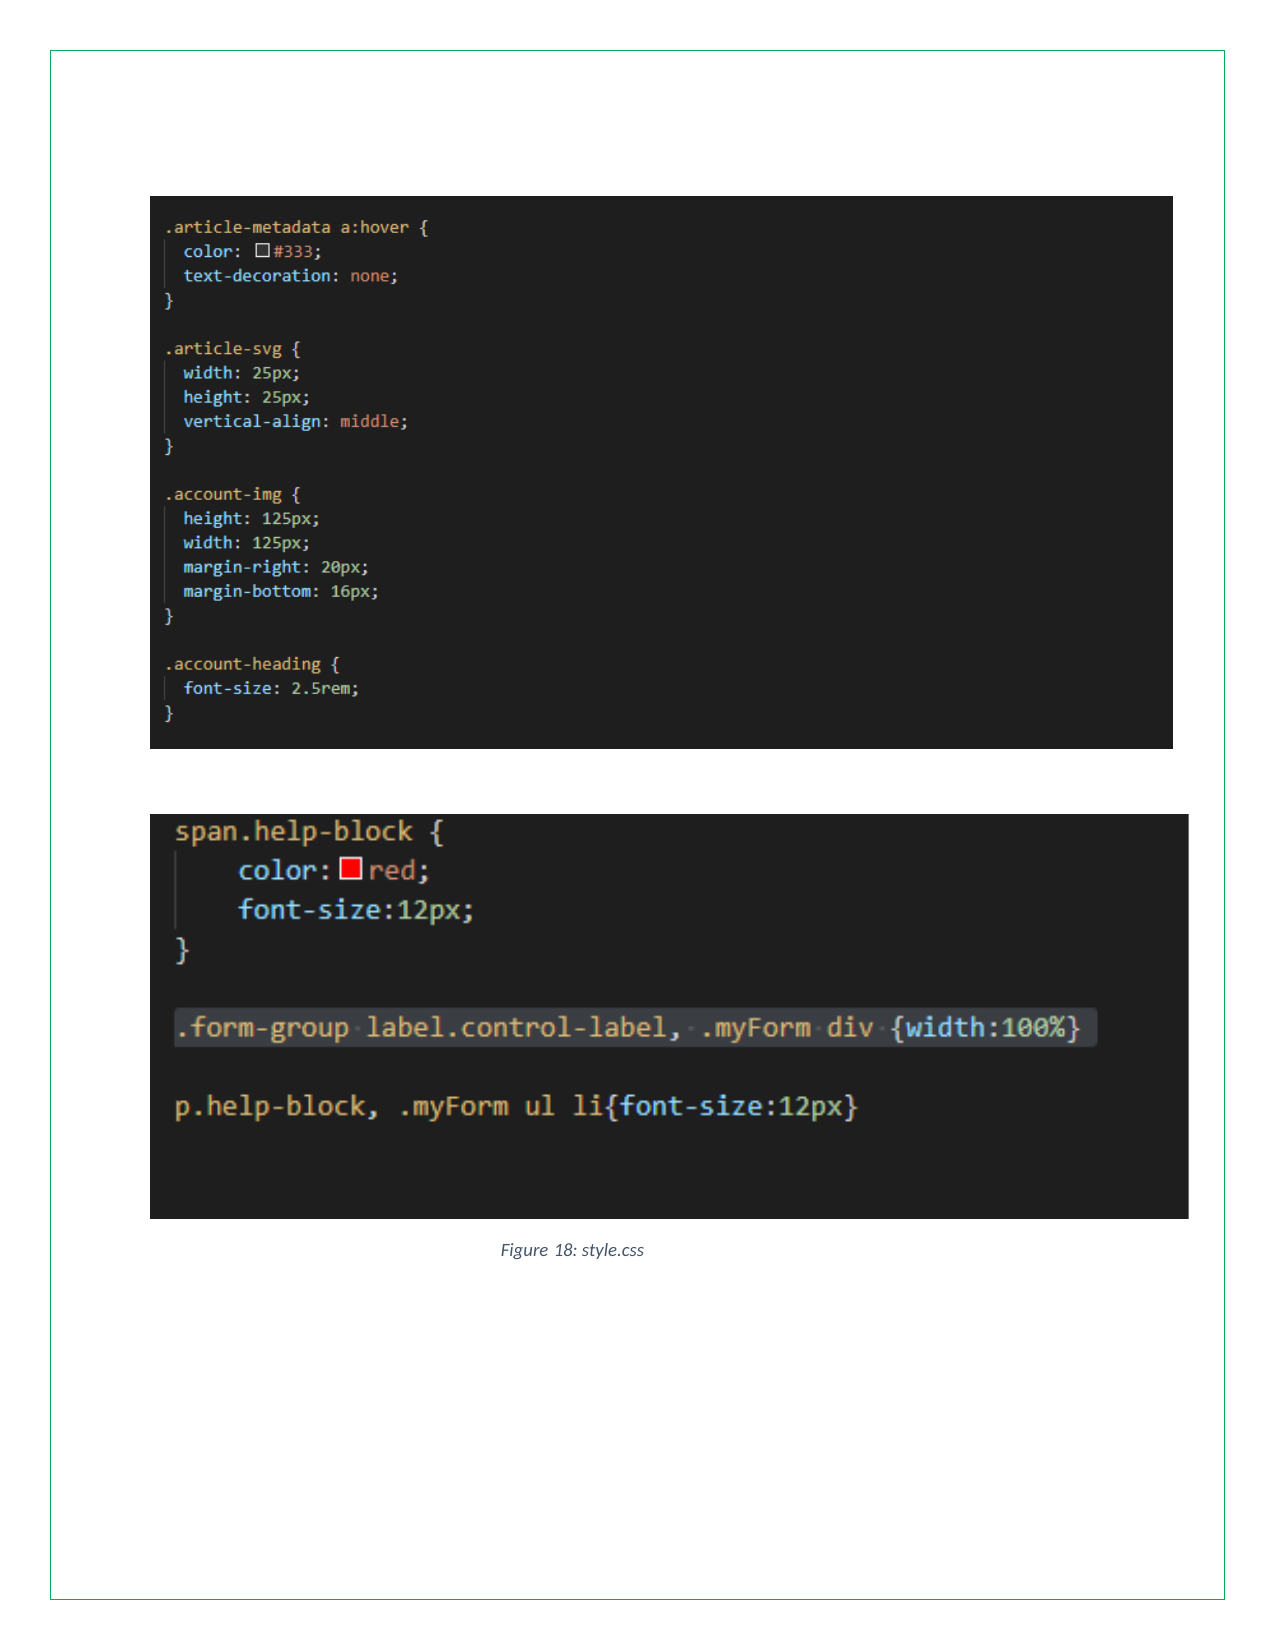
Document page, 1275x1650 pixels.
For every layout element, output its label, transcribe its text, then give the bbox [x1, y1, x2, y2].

picture [150, 196, 1173, 749]
text Figure 18: style.css [150, 1238, 1125, 1261]
picture [150, 814, 1189, 1219]
